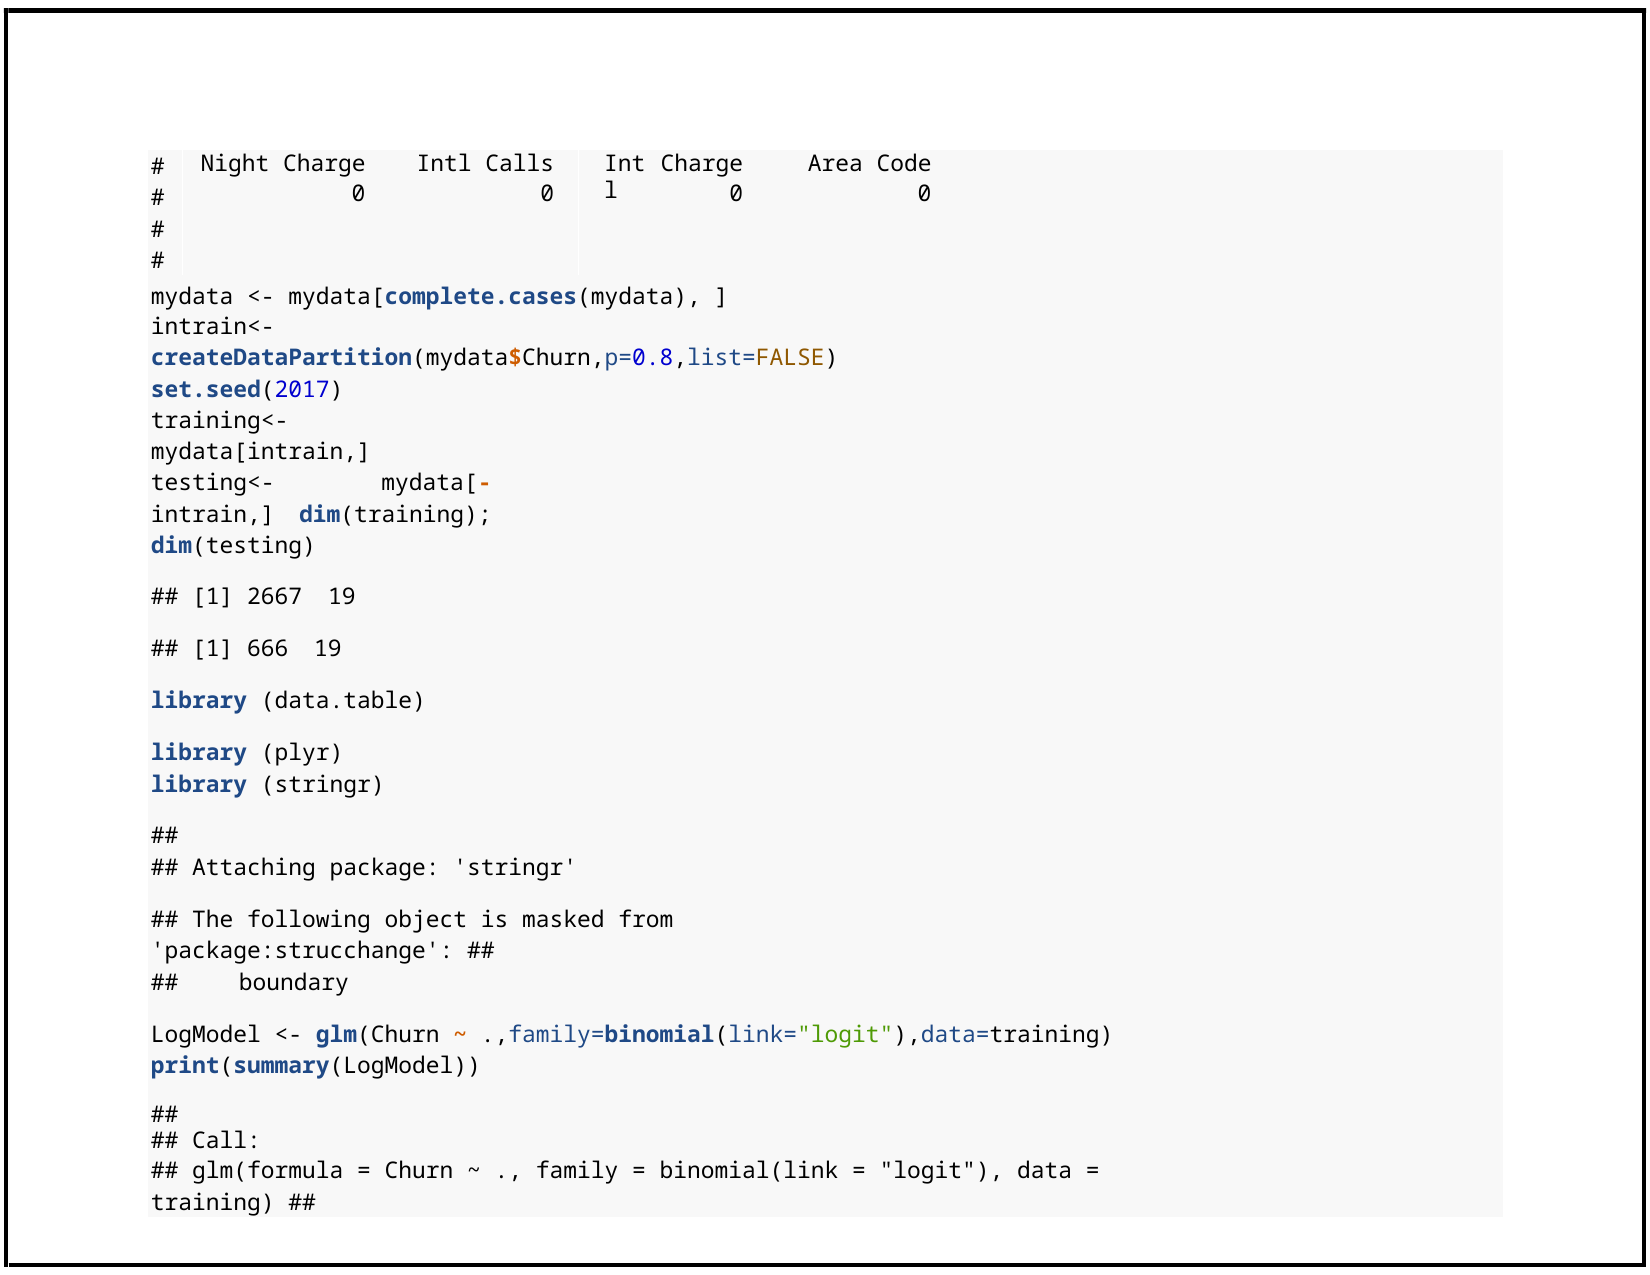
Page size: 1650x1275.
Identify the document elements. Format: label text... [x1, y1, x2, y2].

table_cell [148, 275, 1503, 1217]
table_header Intl Calls 0 [403, 150, 578, 275]
table_header Intl [579, 150, 654, 275]
table_header Night Charge 0 [183, 150, 403, 275]
table_header ## ## [148, 150, 182, 275]
table_header Area Code 0 [741, 150, 1503, 275]
table_header Charge 0 [654, 150, 741, 275]
